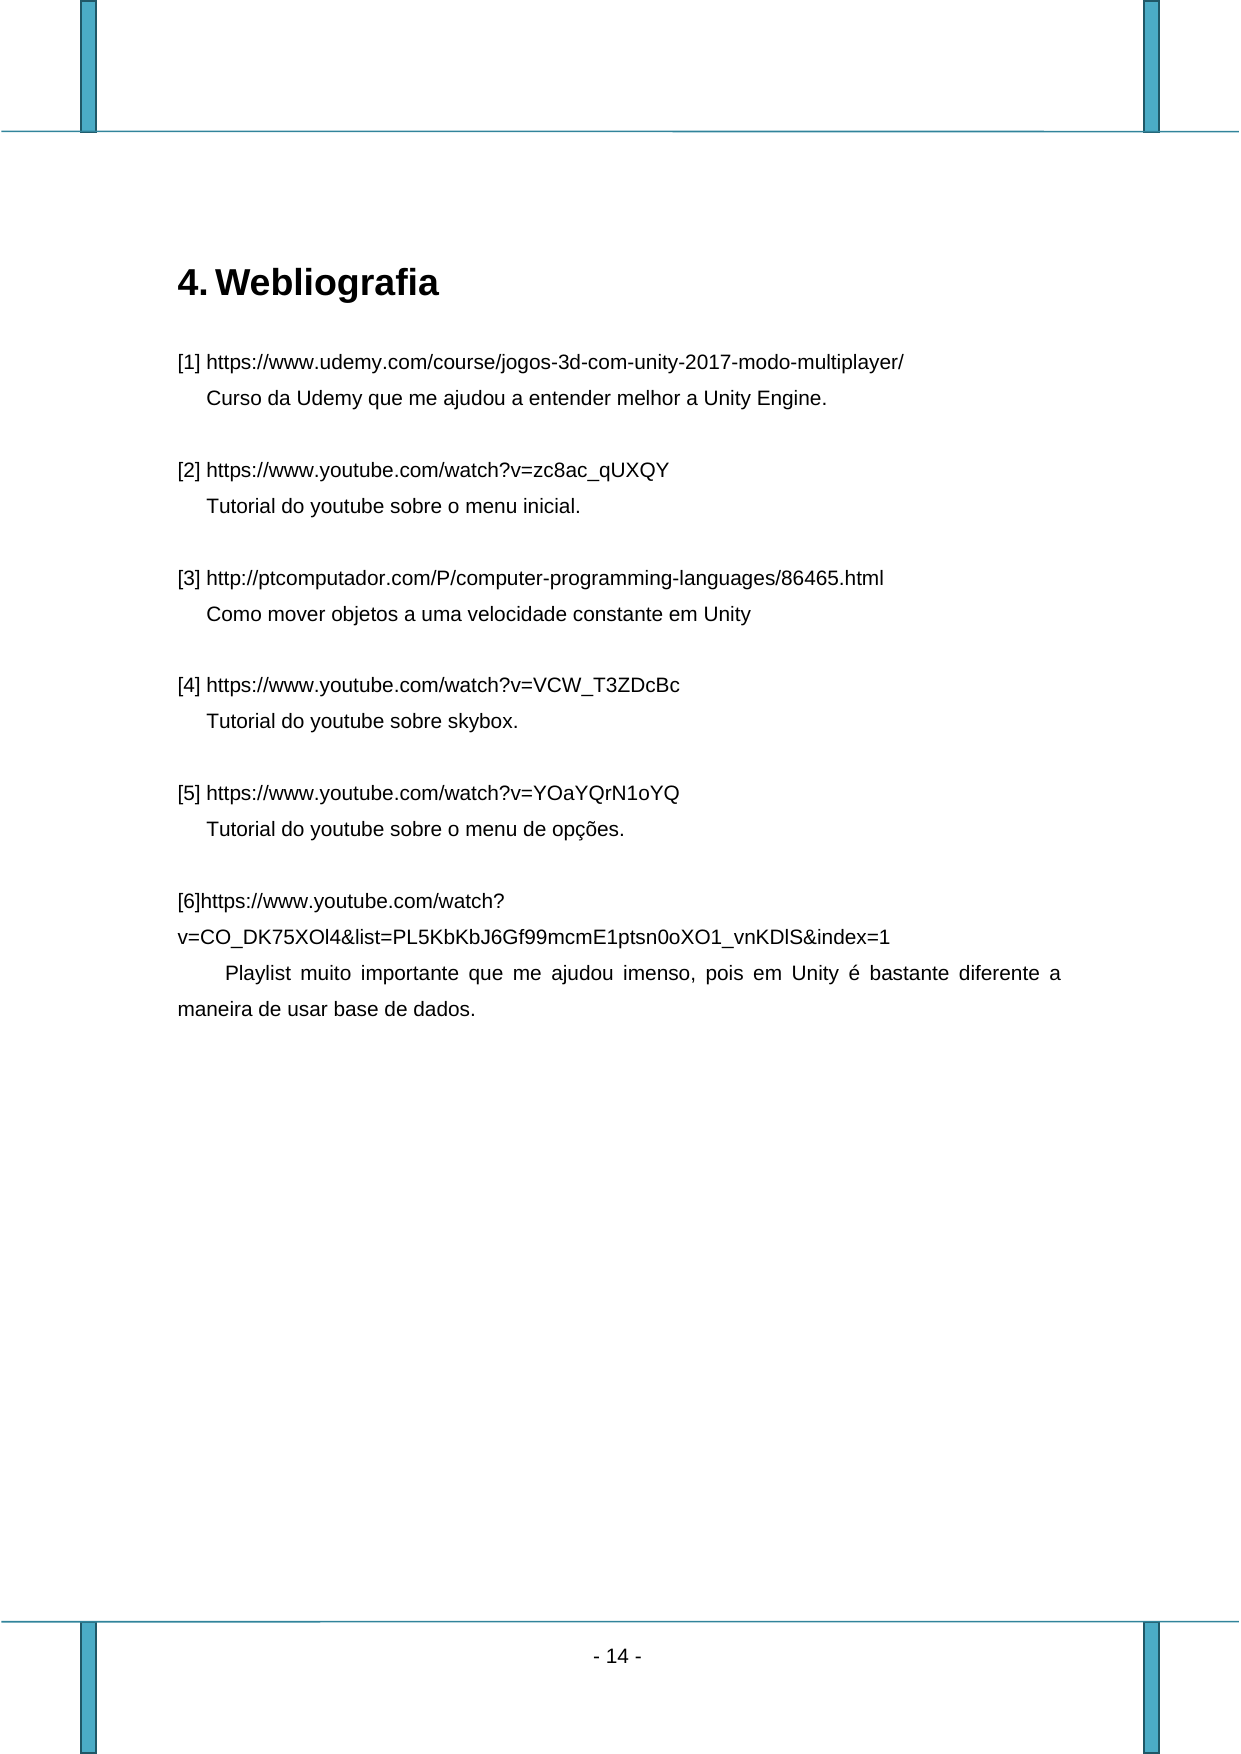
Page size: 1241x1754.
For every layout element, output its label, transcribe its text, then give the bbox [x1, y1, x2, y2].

text Como mover objetos a uma velocidade constante em Unity [177, 601, 1063, 625]
text Curso da Udemy que me ajudou a entender melhor a Unity Engine. [177, 386, 1063, 410]
text Tutorial do youtube sobre o menu de opções. [177, 817, 1063, 841]
text [1] https://www.udemy.com/course/jogos-3d-com-unity-2017-modo-multiplayer/ [177, 350, 1063, 374]
text Tutorial do youtube sobre o menu inicial. [177, 494, 1063, 518]
text [2] https://www.youtube.com/watch?v=zc8ac_qUXQY [177, 458, 1063, 482]
text [5] https://www.youtube.com/watch?v=YOaYQrN1oYQ [177, 781, 1063, 805]
text Playlist muito importante que me ajudou imenso, pois em Unity é bastante diferente a maneira de usar base de dados. [177, 961, 1063, 1021]
text Tutorial do youtube sobre skybox. [177, 709, 1063, 733]
text [6]https://www.youtube.com/watch?v=CO_DK75XOl4&list=PL5KbKbJ6Gf99mcmE1ptsn0oXO1_vnKDlS&index=1 [177, 889, 1063, 949]
text [4] https://www.youtube.com/watch?v=VCW_T3ZDcBc [177, 673, 1063, 697]
text Webliografia [177, 260, 1063, 303]
text [3] http://ptcomputador.com/P/computer-programming-languages/86465.html [177, 566, 1063, 589]
